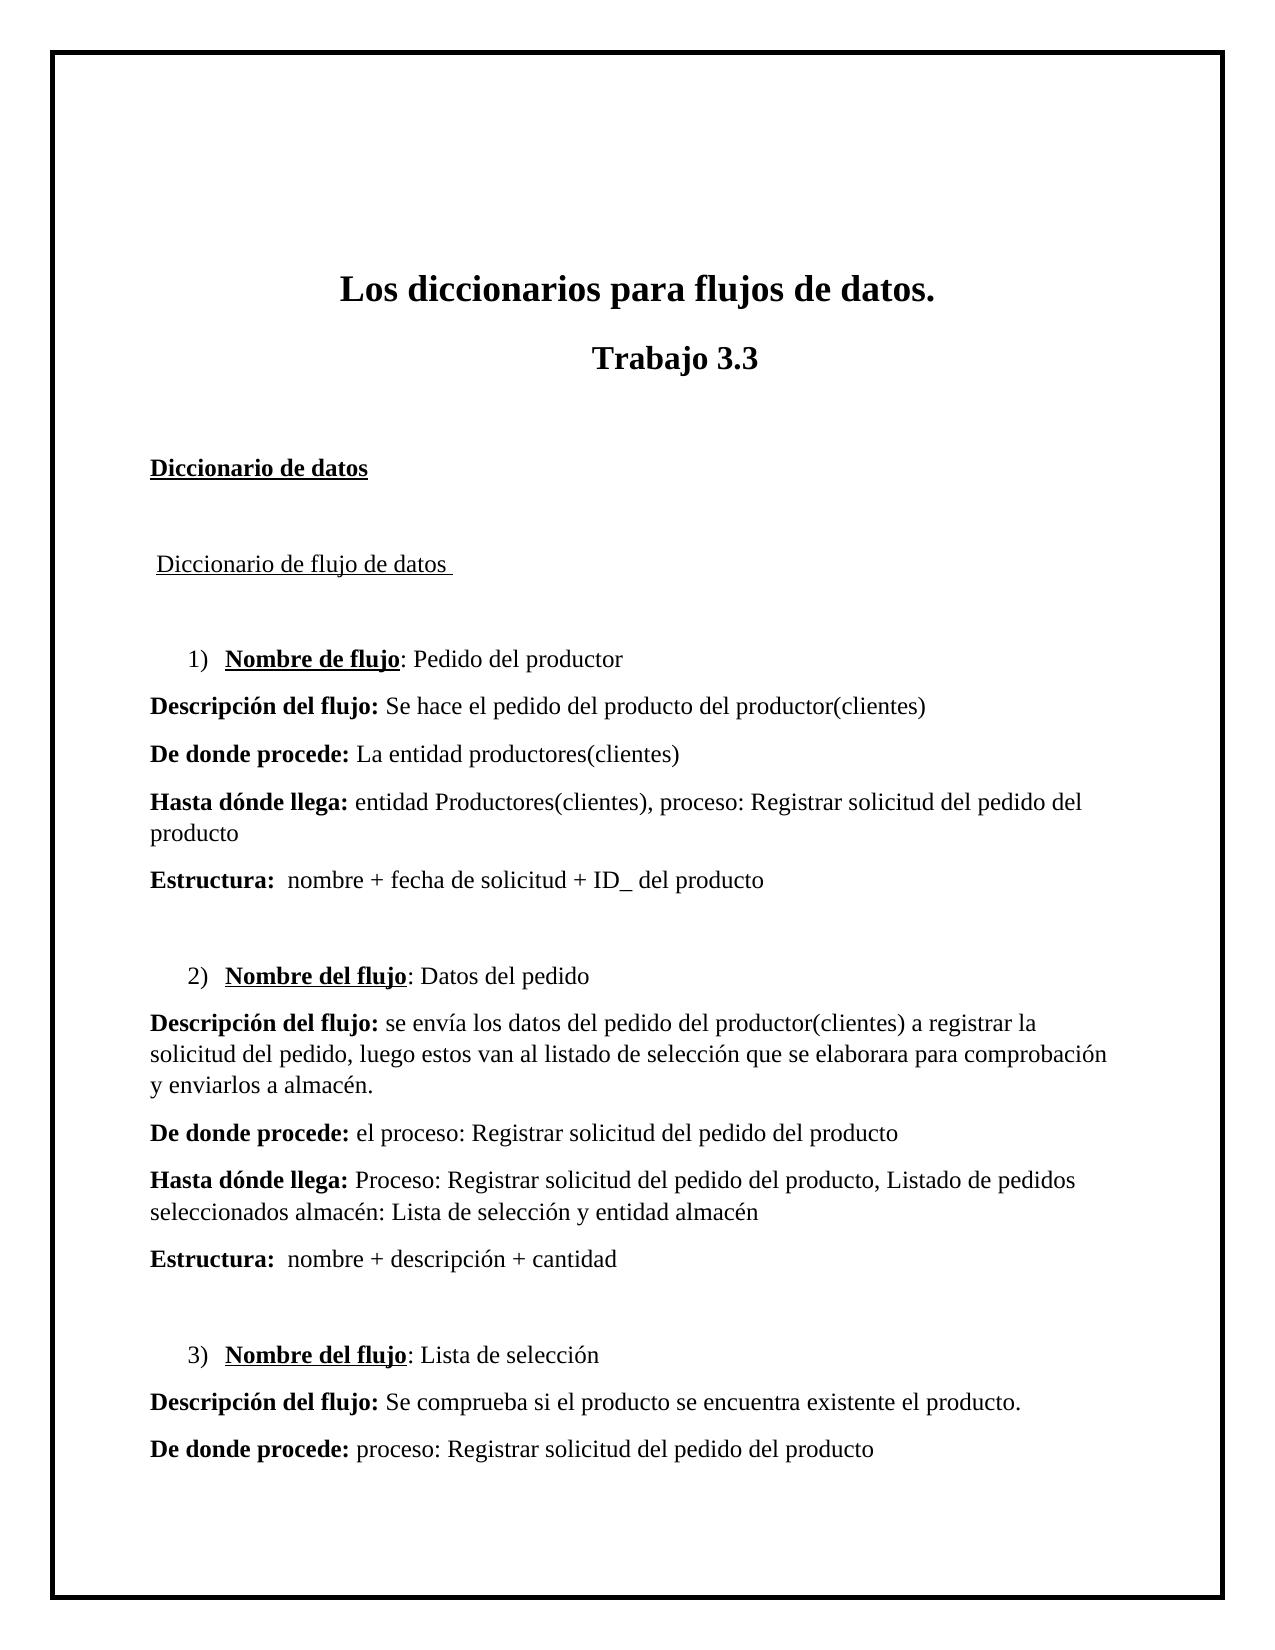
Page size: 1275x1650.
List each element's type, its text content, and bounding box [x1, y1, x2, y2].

list Nombre de flujo: Pedido del productor [187, 644, 1125, 673]
text Hasta dónde llega: Proceso: Registrar solicitud del pedido del producto, Listado de pedidos seleccionados almacén: Lista de selección y entidad almacén [150, 1166, 1125, 1225]
text Descripción del flujo: se envía los datos del pedido del productor(clientes) a registrar la solicitud del pedido, luego estos van al listado de selección que se elaborara para comprobación y enviarlos a almacén. [150, 1008, 1125, 1099]
list Nombre del flujo: Datos del pedido [187, 961, 1125, 990]
text Diccionario de flujo de datos [150, 549, 1125, 578]
text Diccionario de datos [150, 453, 1125, 482]
text De donde procede: el proceso: Registrar solicitud del pedido del producto [150, 1118, 1125, 1147]
text De donde procede: proceso: Registrar solicitud del pedido del producto [150, 1434, 1125, 1463]
text Estructura: nombre + descripción + cantidad [150, 1244, 1125, 1273]
text Trabajo 3.3 [225, 338, 1125, 377]
text De donde procede: La entidad productores(clientes) [150, 739, 1125, 768]
text Los diccionarios para flujos de datos. [150, 266, 1125, 309]
text Hasta dónde llega: entidad Productores(clientes), proceso: Registrar solicitud del pedido del producto [150, 787, 1125, 847]
text Descripción del flujo: Se comprueba si el producto se encuentra existente el producto. [150, 1387, 1125, 1416]
text Descripción del flujo: Se hace el pedido del producto del productor(clientes) [150, 691, 1125, 720]
list Nombre del flujo: Lista de selección [187, 1340, 1125, 1368]
text Estructura: nombre + fecha de solicitud + ID_ del producto [150, 866, 1125, 894]
